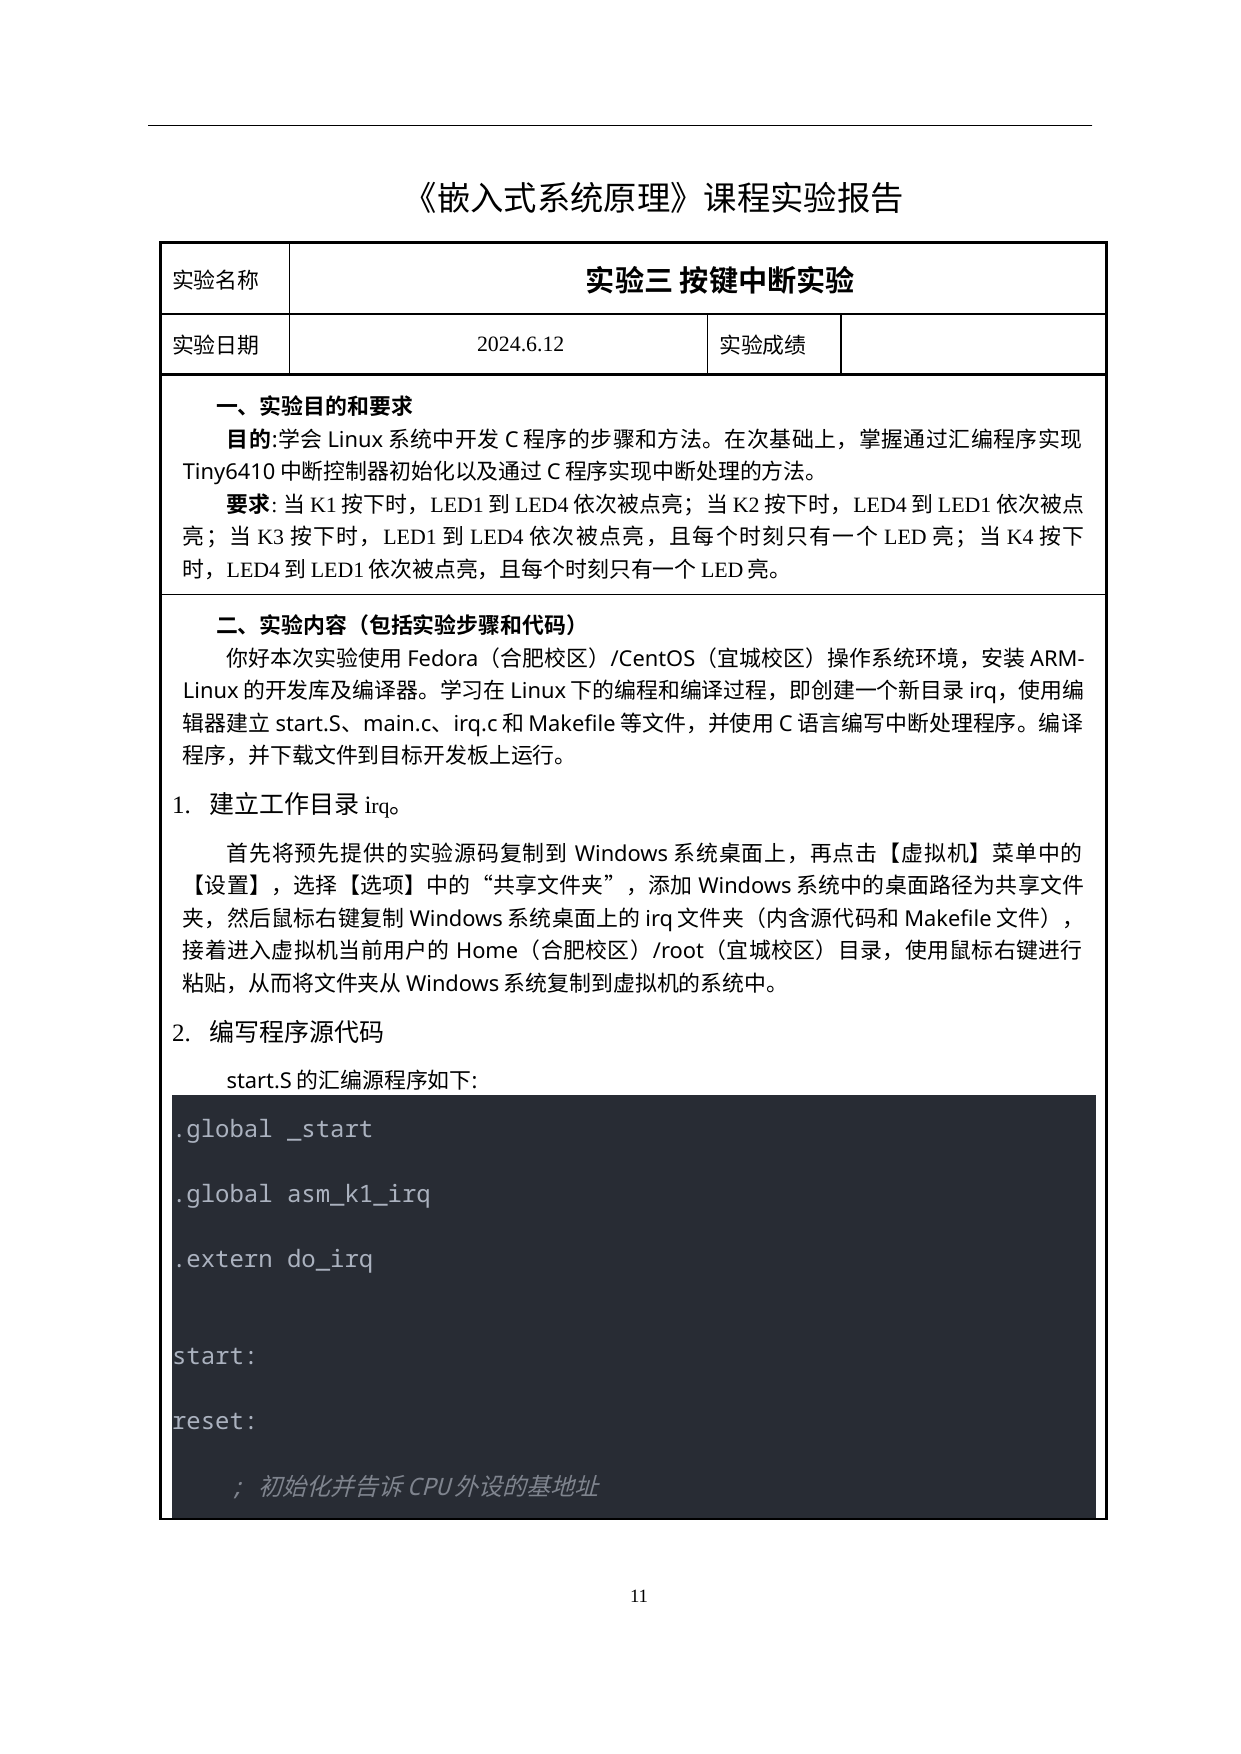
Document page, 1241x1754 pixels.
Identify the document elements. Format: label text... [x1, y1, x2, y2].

table_cell 实验日期 [162, 315, 289, 373]
text 《嵌入式系统原理》课程实验报告 [148, 164, 1092, 229]
table_header 实验名称 [162, 244, 289, 313]
table_cell 实验成绩 [708, 315, 840, 373]
table_cell 2024.6.12 [290, 315, 707, 373]
table_cell [842, 315, 1105, 373]
table_cell 一、实验目的和要求 目的:学会Linux系统中开发C程序的步骤和方法。在次基础上，掌握通过汇编程序实现Tiny6410中断控制器初始化以及通过C程序实现中断处理的方法。 要求: 当K1按下时，LED1到LED4依次被点亮；当K2按下时，LED4到LED1依次被点亮；当K3按下时，LED1到LED4依次被点亮，且每个时刻只有一个LED亮；当K4按下时，LED4到LED1依次被点亮，且每个时刻只有一个LED亮。 [162, 376, 1105, 594]
table_header 实验三 按键中断实验 [290, 244, 1105, 313]
